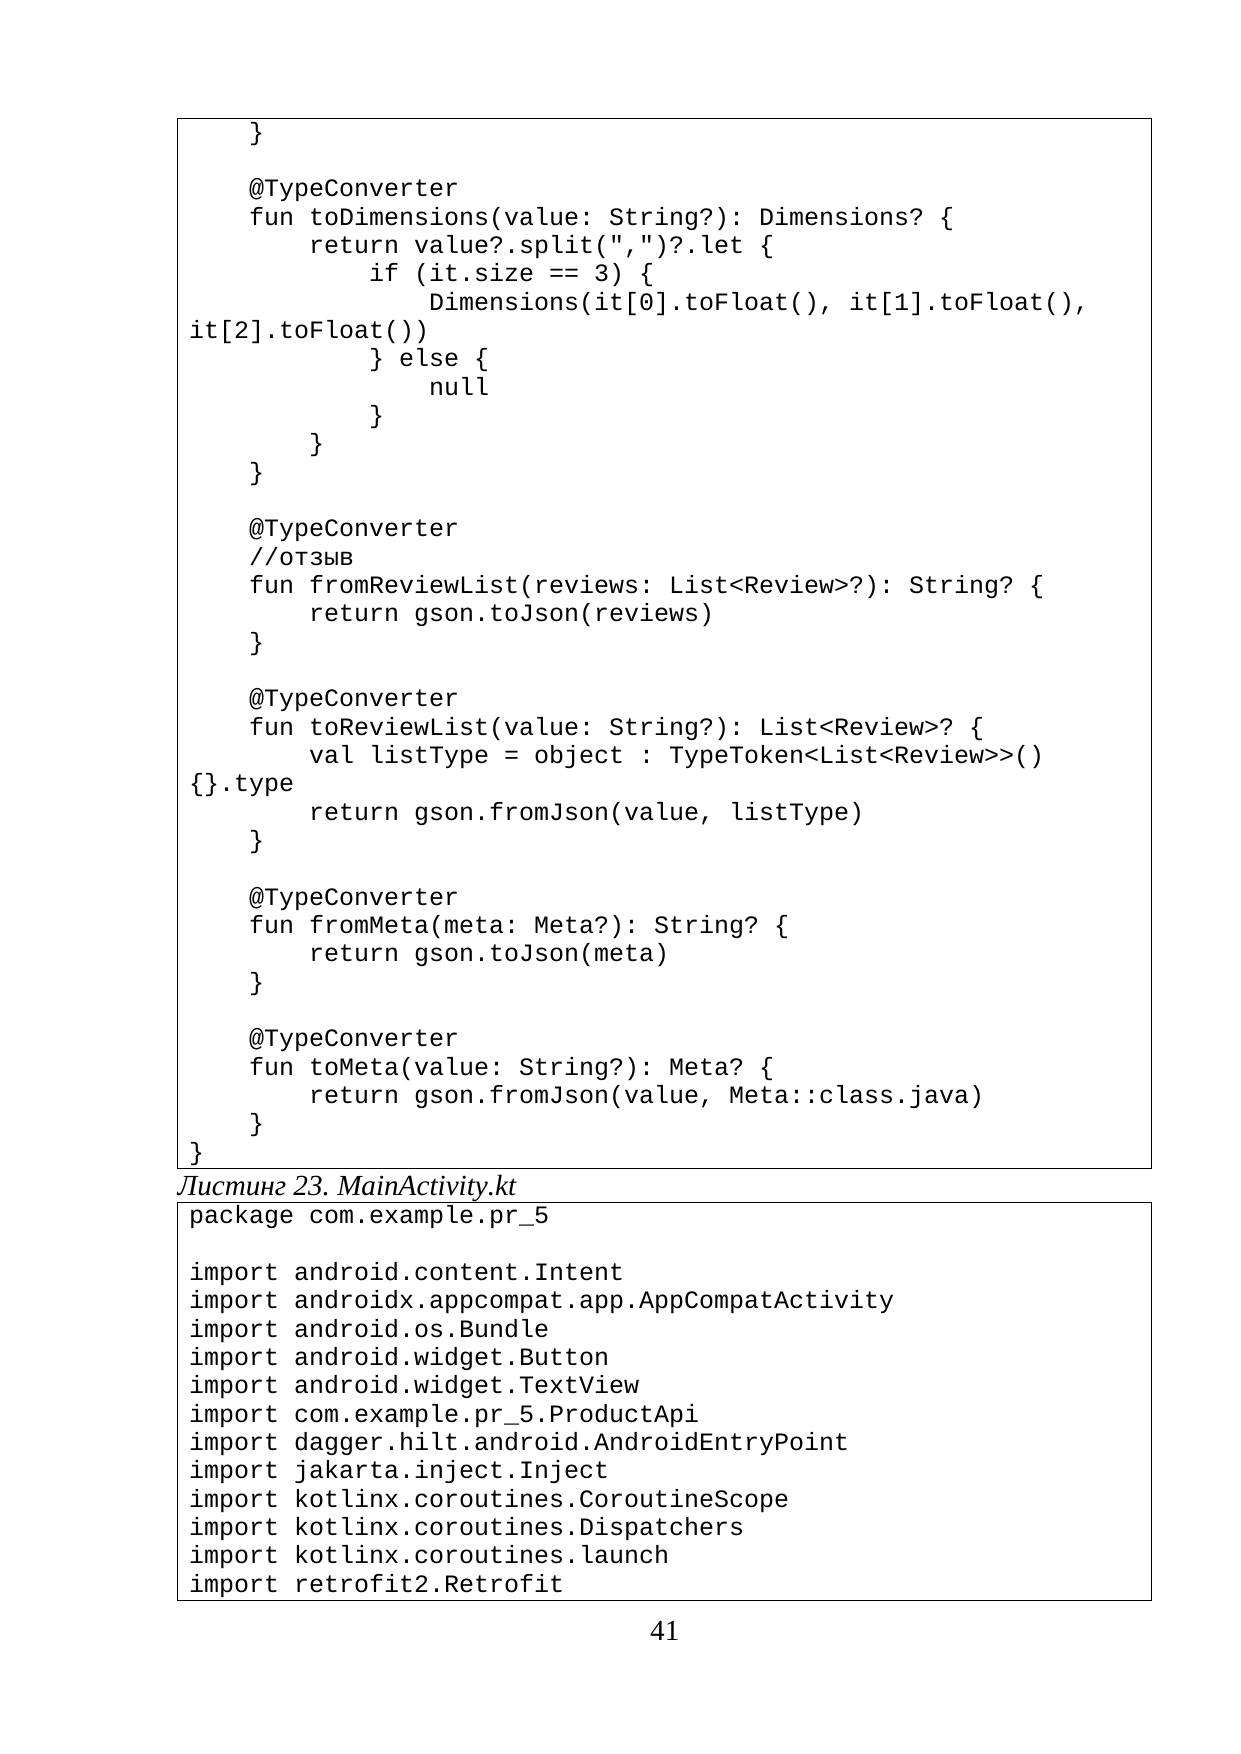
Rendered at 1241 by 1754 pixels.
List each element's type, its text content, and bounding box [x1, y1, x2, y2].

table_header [178, 1203, 1151, 1600]
text Листинг 23. MainActivity.kt [177, 1169, 1152, 1202]
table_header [178, 119, 1151, 1167]
